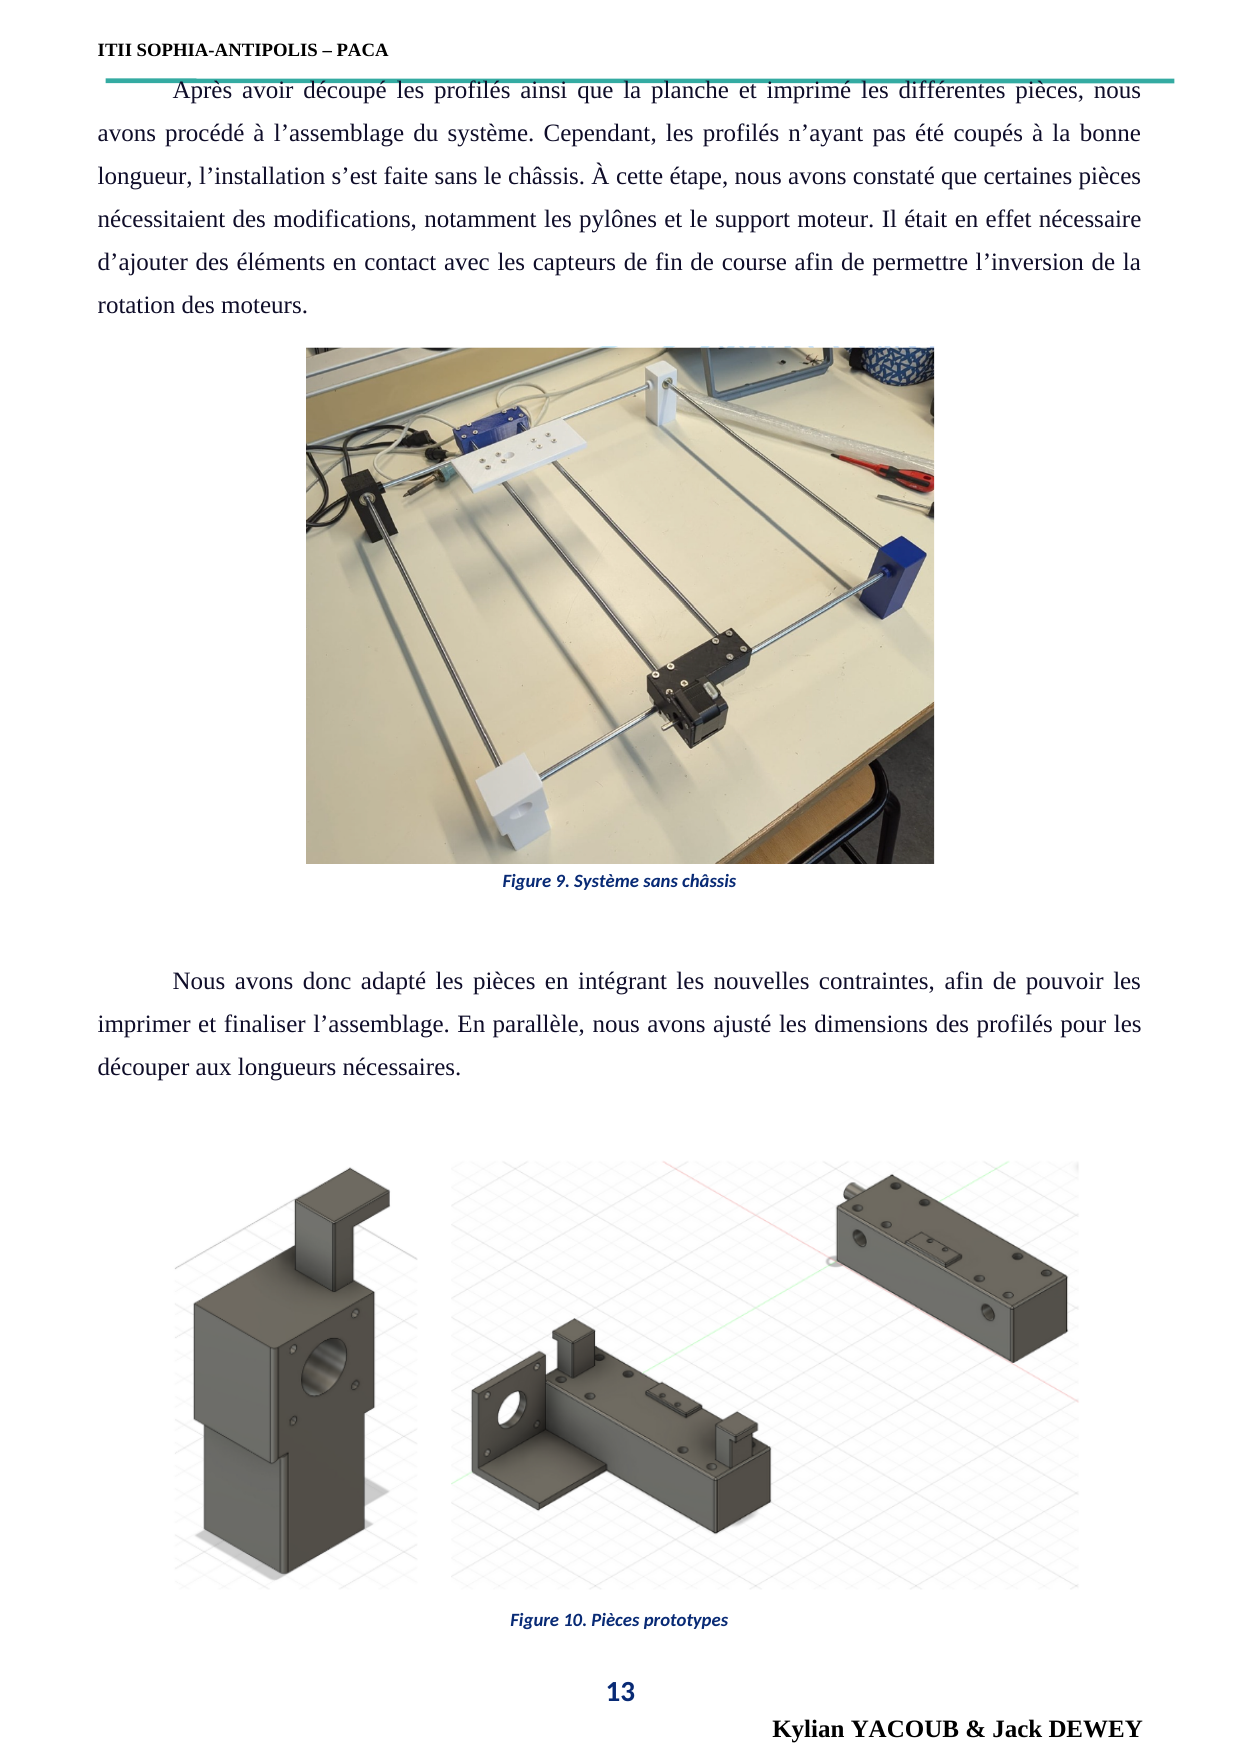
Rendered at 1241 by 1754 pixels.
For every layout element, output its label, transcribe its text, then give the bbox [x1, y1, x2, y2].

text Figure 10. Pièces prototypes [97, 1608, 1143, 1631]
text Nous avons donc adapté les pièces en intégrant les nouvelles contraintes, afin de pouvoir les imprimer et finaliser l’assemblage. En parallèle, nous avons ajusté les dimensions des profilés pour les découper aux longueurs nécessaires. [97, 966, 1143, 1081]
text Figure 9. Système sans châssis [97, 869, 1143, 892]
picture [306, 346, 935, 864]
text Après avoir découpé les profilés ainsi que la planche et imprimé les différentes pièces, nous avons procédé à l’assemblage du système. Cependant, les profilés n’ayant pas été coupés à la bonne longueur, l’installation s’est faite sans le châssis. À cette étape, nous avons constaté que certaines pièces nécessitaient des modifications, notamment les pylônes et le support moteur. Il était en effet nécessaire d’ajouter des éléments en contact avec les capteurs de fin de course afin de permettre l’inversion de la rotation des moteurs. [97, 75, 1143, 319]
picture [150, 1148, 1090, 1603]
